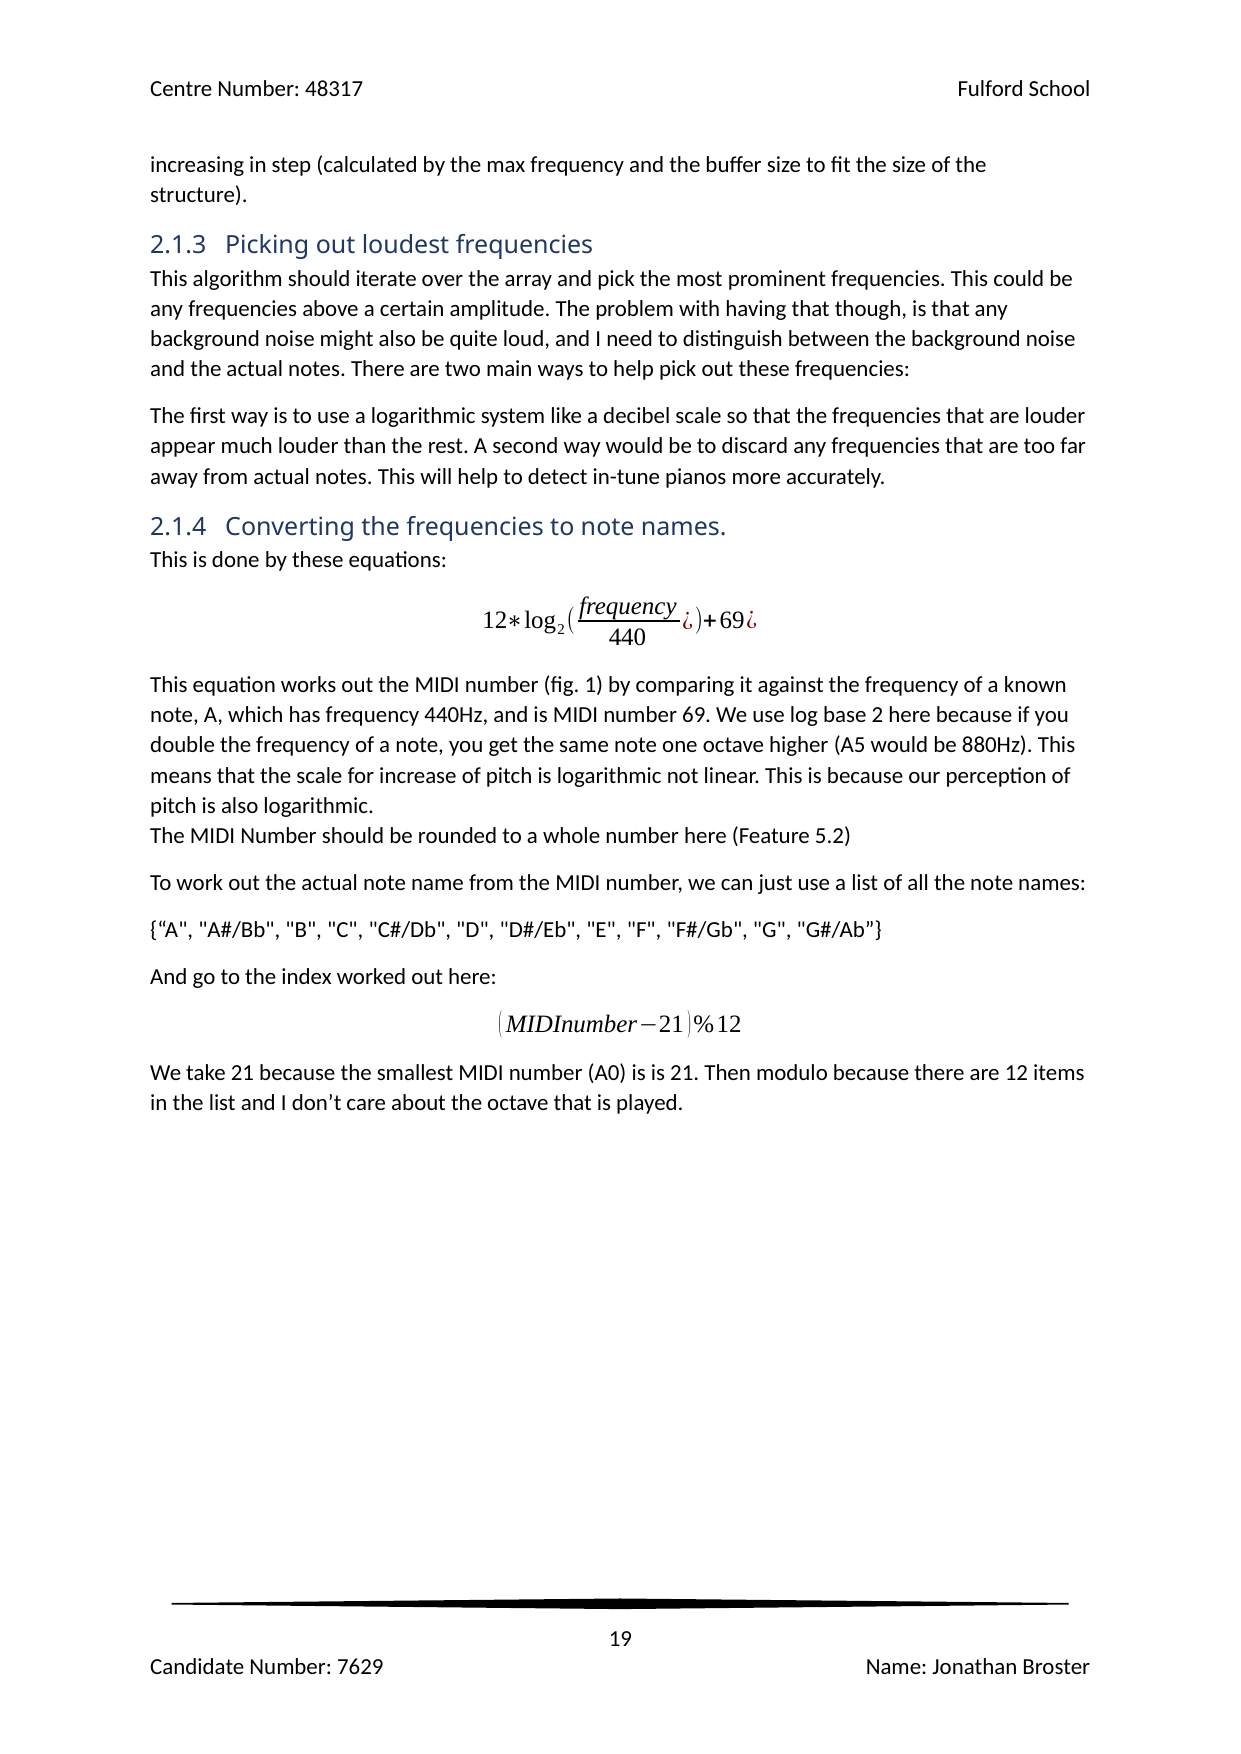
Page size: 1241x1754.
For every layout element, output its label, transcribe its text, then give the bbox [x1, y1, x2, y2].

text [150, 150, 1090, 208]
text {“A", "A#/Bb", "B", "C", "C#/Db", "D", "D#/Eb", "E", "F", "F#/Gb", "G", "G#/Ab”} [150, 915, 1090, 943]
text The first way is to use a logarithmic system like a decibel scale so that the frequencies that are louder appear much louder than the rest. A second way would be to discard any frequencies that are too far away from actual notes. This will help to detect in-tune pianos more accurately. [150, 401, 1090, 490]
text This is done by these equations: [150, 545, 1090, 573]
subtitle Picking out loudest frequencies [150, 227, 1090, 261]
text This equation works out the MIDI number (fig. 1) by comparing it against the frequency of a known note, A, which has frequency 440Hz, and is MIDI number 69. We use log base 2 here because if you double the frequency of a note, you get the same note one octave higher (A5 would be 880Hz). This means that the scale for increase of pitch is logarithmic not linear. This is because our perception of pitch is also logarithmic. The MIDI Number should be rounded to a whole number here (Feature 5.2) [150, 670, 1090, 849]
text This algorithm should iterate over the array and pick the most prominent frequencies. This could be any frequencies above a certain amplitude. The problem with having that though, is that any background noise might also be quite loud, and I need to distinguish between the background noise and the actual notes. There are two main ways to help pick out these frequencies: [150, 264, 1090, 382]
text To work out the actual note name from the MIDI number, we can just use a list of all the note names: [150, 868, 1090, 896]
text And go to the index worked out here: [150, 962, 1090, 990]
subtitle Converting the frequencies to note names. [150, 509, 1090, 543]
text We take 21 because the smallest MIDI number (A0) is is 21. Then modulo because there are 12 items in the list and I don’t care about the octave that is played. [150, 1058, 1090, 1116]
